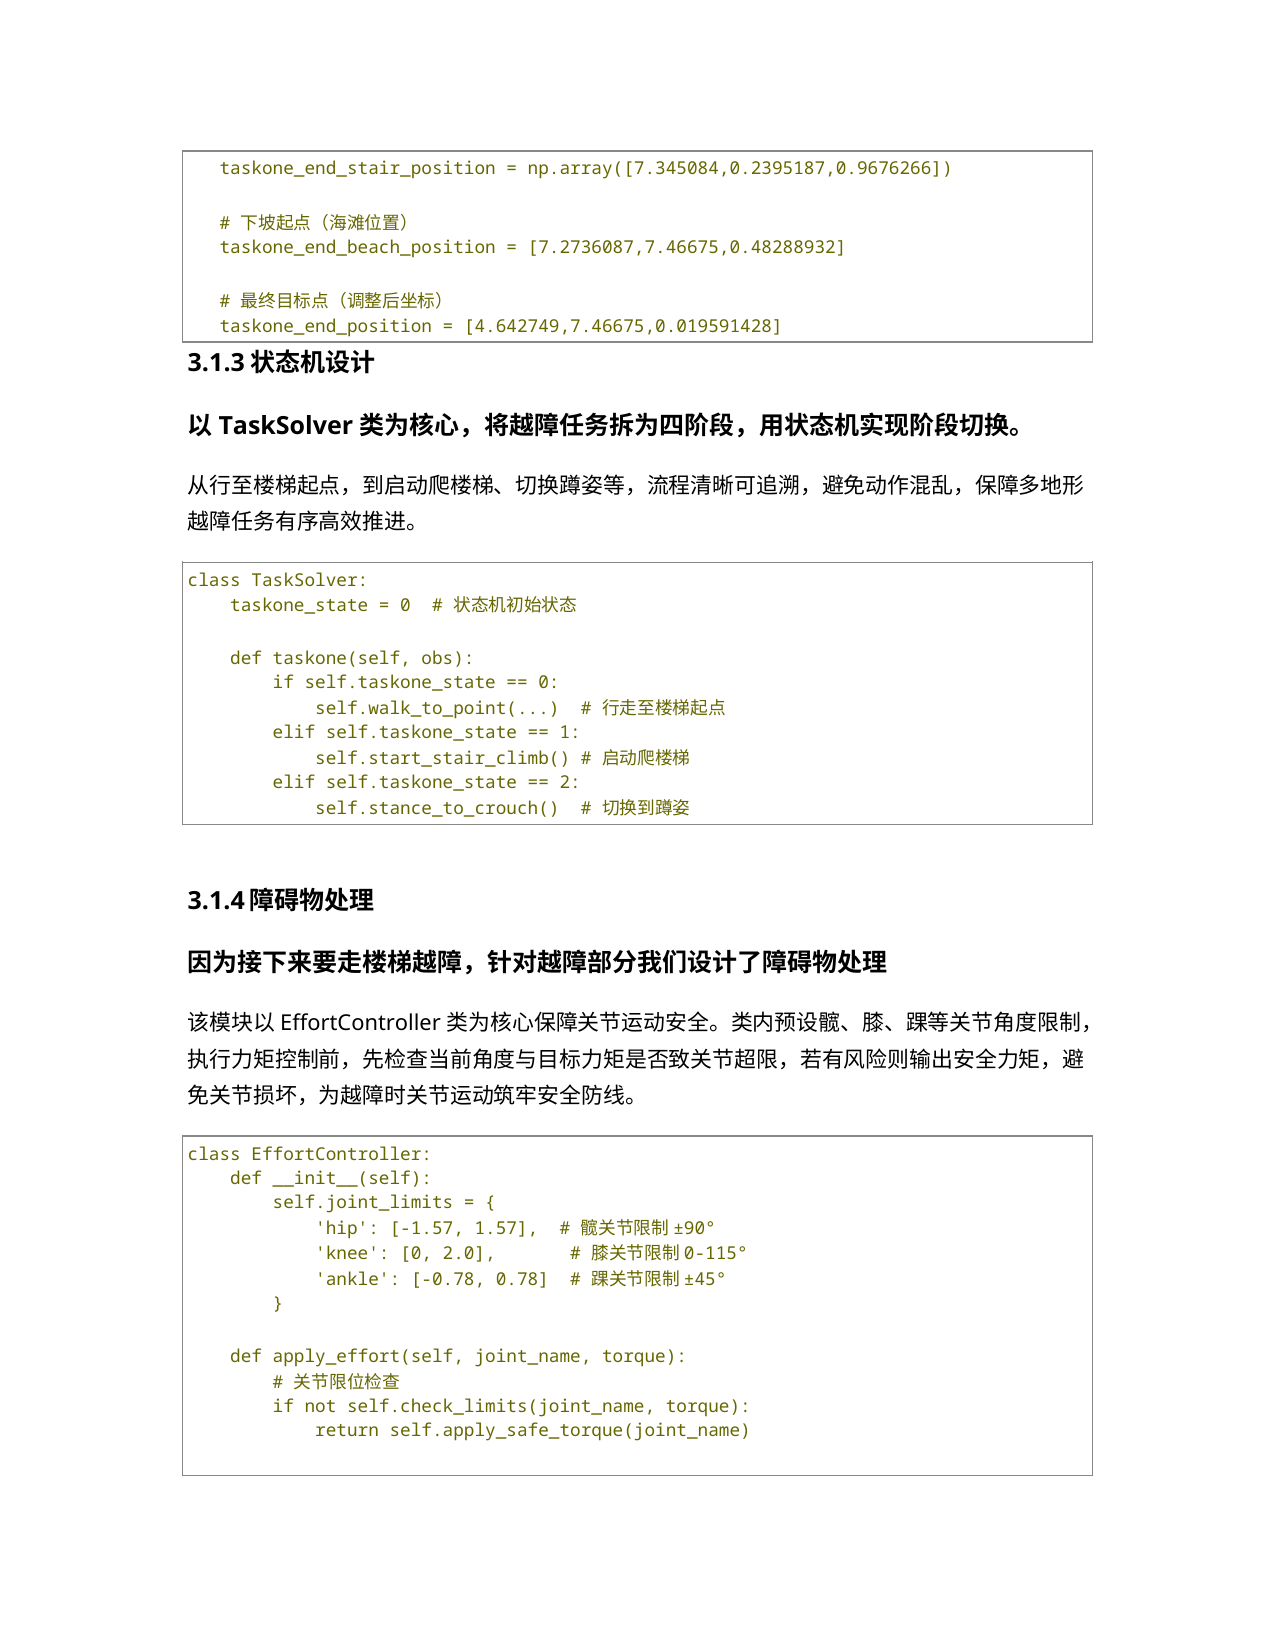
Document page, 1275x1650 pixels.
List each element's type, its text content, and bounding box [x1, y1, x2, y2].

text elif self.taskone_state == 1: [187, 720, 1087, 744]
text 'hip': [-1.57, 1.57], # 髋关节限制 ±90° [187, 1213, 1087, 1239]
text self.walk_to_point(...) # 行走至楼梯起点 [187, 694, 1087, 720]
text 从行至楼梯起点，到启动爬楼梯、切换蹲姿等，流程清晰可追溯，避免动作混乱，保障多地形越障任务有序高效推进。 [187, 468, 1087, 536]
text self.start_stair_climb() # 启动爬楼梯 [187, 744, 1087, 770]
text self.stance_to_crouch() # 切换到蹲姿 [183, 788, 1092, 824]
text # 下坡起点（海滩位置） [187, 209, 1087, 234]
text return self.apply_safe_torque(joint_name) [187, 1418, 1087, 1442]
text taskone_end_position = [4.642749,7.46675,0.019591428] [183, 307, 1092, 341]
text 3.1.4障碍物处理 [187, 880, 1087, 917]
text def apply_effort(self, joint_name, torque): [187, 1344, 1087, 1368]
text self.joint_limits = { [187, 1189, 1087, 1213]
text # 最终目标点（调整后坐标） [187, 287, 1087, 307]
text 因为接下来要走楼梯越障，针对越障部分我们设计了障碍物处理 [187, 943, 1087, 979]
text elif self.taskone_state == 2: [187, 770, 1087, 788]
text def taskone(self, obs): [187, 646, 1087, 670]
text class TaskSolver: [183, 563, 1092, 591]
text if not self.check_limits(joint_name, torque): [187, 1393, 1087, 1418]
text } [187, 1291, 1087, 1315]
text 'ankle': [-0.78, 0.78] # 踝关节限制 ±45° [187, 1265, 1087, 1291]
text 该模块以 EffortController 类为核心保障关节运动安全。类内预设髋、膝、踝等关节角度限制，执行力矩控制前，先检查当前角度与目标力矩是否致关节超限，若有风险则输出安全力矩，避免关节损坏，为越障时关节运动筑牢安全防线。 [187, 1005, 1087, 1110]
text taskone_end_beach_position = [7.2736087,7.46675,0.48288932] [187, 234, 1087, 258]
text def __init__(self): [187, 1165, 1087, 1189]
text taskone_state = 0 # 状态机初始状态 [187, 591, 1087, 617]
text taskone_end_stair_position = np.array([7.345084,0.2395187,0.9676266]) [183, 152, 1092, 180]
text class EffortController: [183, 1137, 1092, 1165]
text # 关节限位检查 [187, 1368, 1087, 1393]
text if self.taskone_state == 0: [187, 670, 1087, 694]
text 'knee': [0, 2.0], # 膝关节限制 0-115° [187, 1239, 1087, 1265]
text 3.1.3状态机设计 [187, 343, 1087, 379]
text 以 TaskSolver 类为核心，将越障任务拆为四阶段，用状态机实现阶段切换。 [187, 405, 1087, 442]
